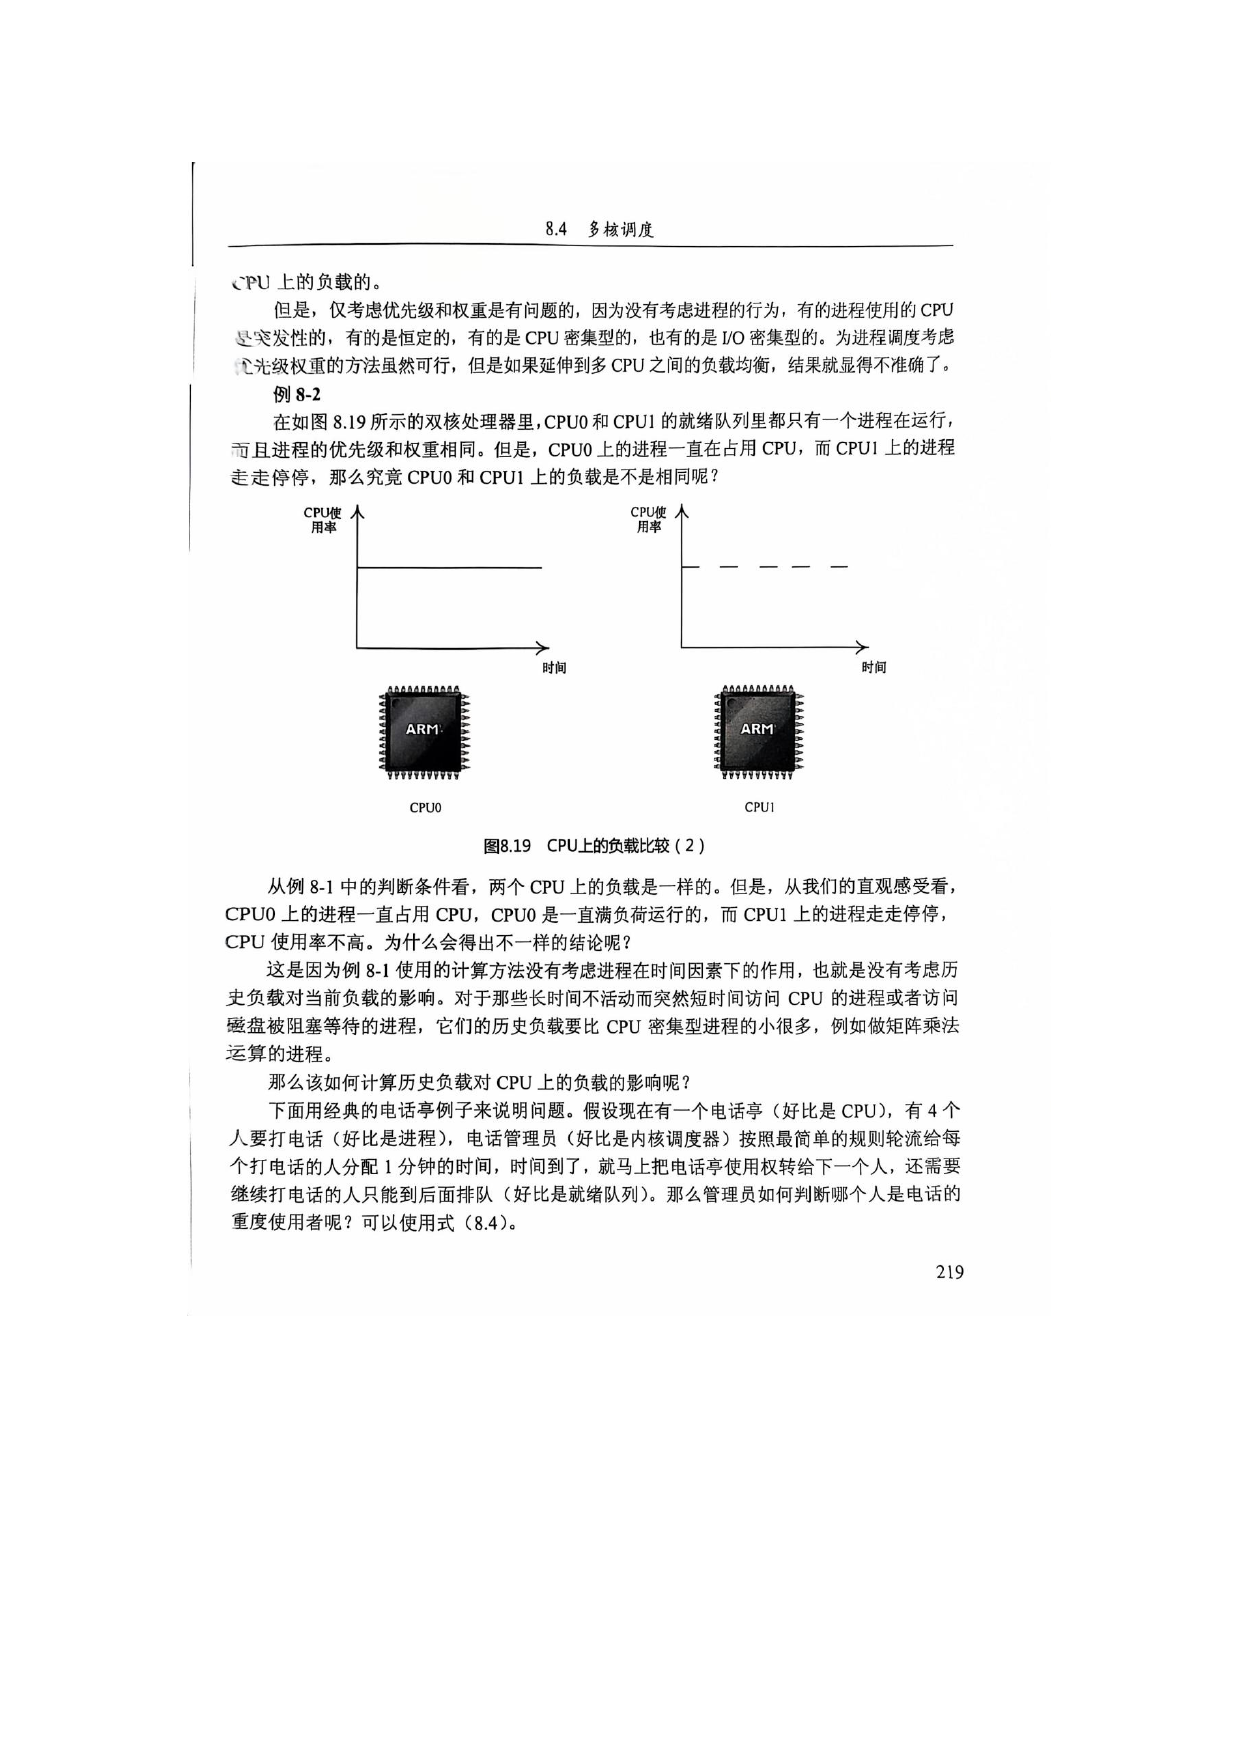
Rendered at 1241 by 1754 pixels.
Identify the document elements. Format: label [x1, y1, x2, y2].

picture [187, 162, 1052, 1316]
